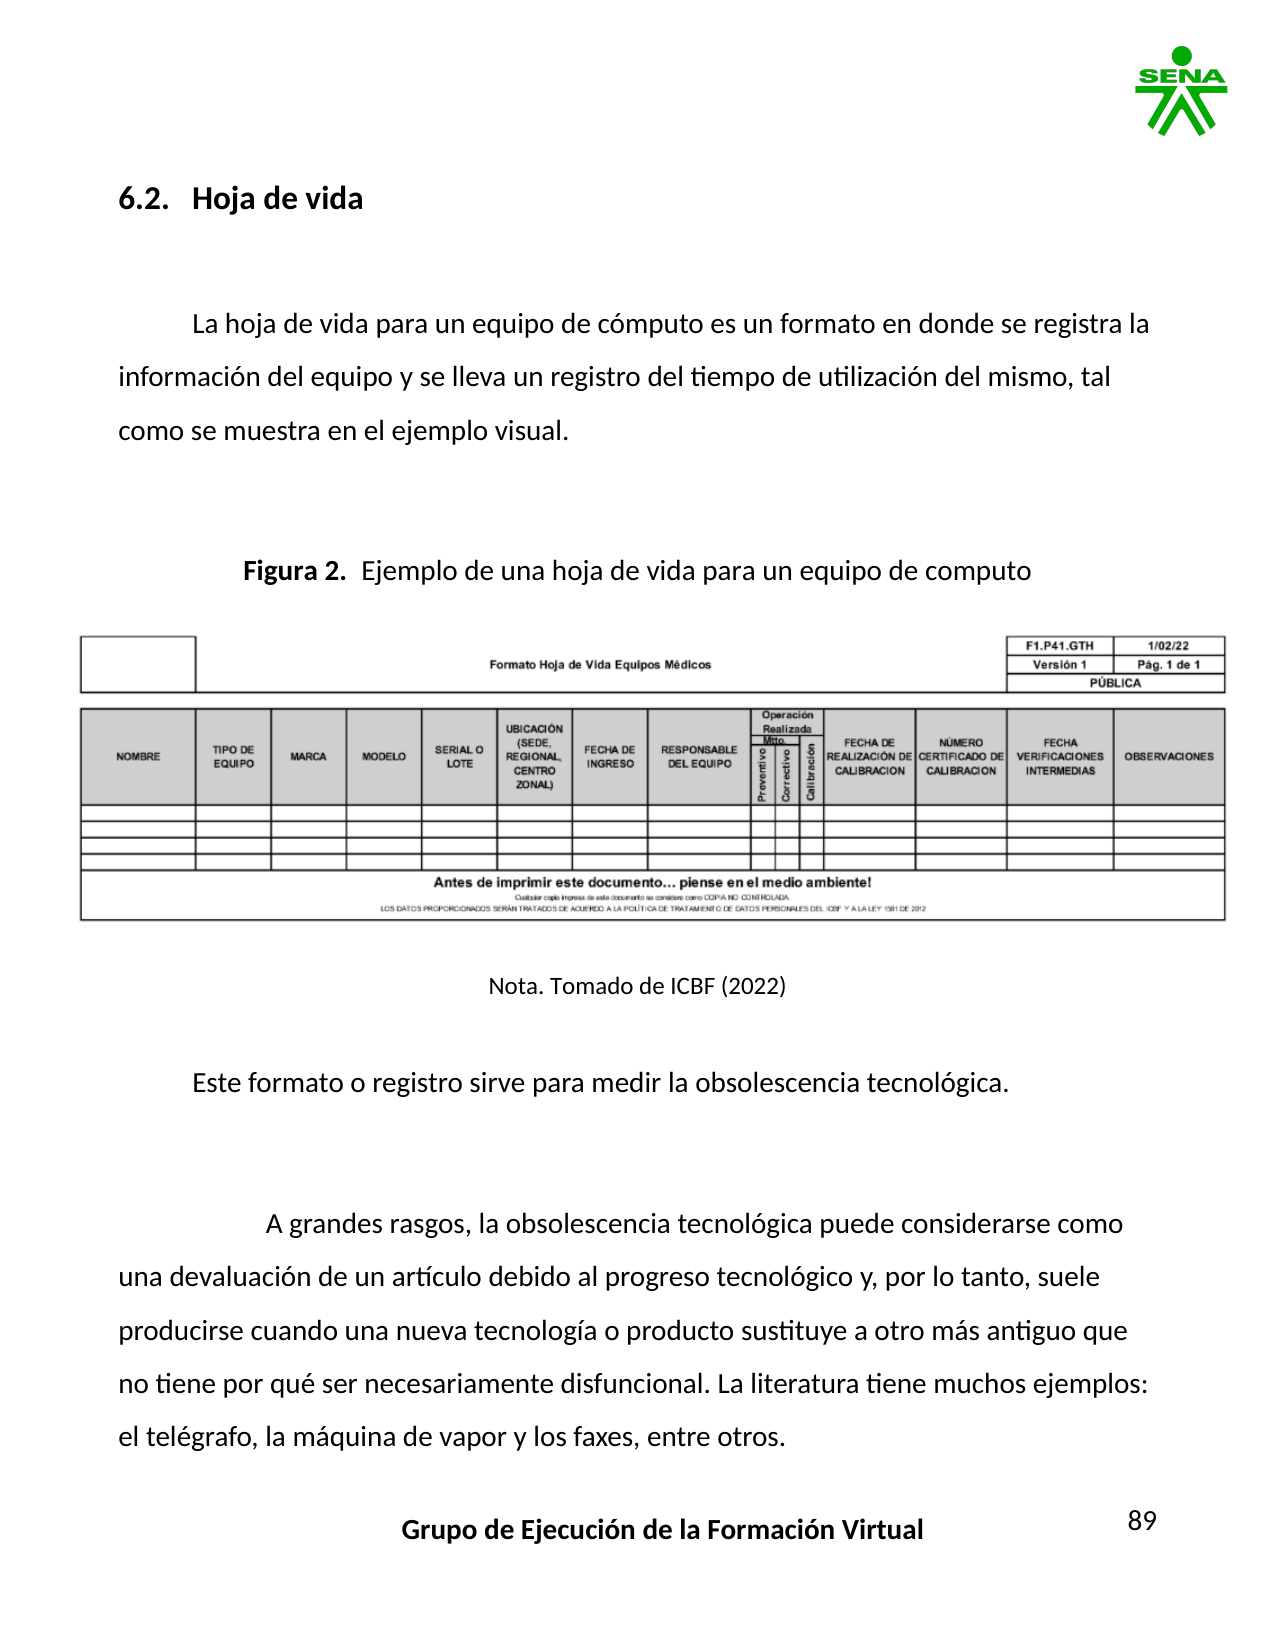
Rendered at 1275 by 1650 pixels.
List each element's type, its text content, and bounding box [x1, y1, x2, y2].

text A grandes rasgos, la obsolescencia tecnológica puede considerarse como una devaluación de un artículo debido al progreso tecnológico y, por lo tanto, suele producirse cuando una nueva tecnología o producto sustituye a otro más antiguo que no tiene por qué ser necesariamente disfuncional. La literatura tiene muchos ejemplos: el telégrafo, la máquina de vapor y los faxes, entre otros. [118, 1205, 1157, 1454]
picture [73, 621, 1233, 936]
text Nota. Tomado de ICBF (2022) [118, 970, 1157, 1001]
picture [1135, 46, 1228, 136]
text Ejemplo de una hoja de vida para un equipo de computo [118, 552, 1157, 587]
text La hoja de vida para un equipo de cómputo es un formato en donde se registra la información del equipo y se lleva un registro del tiempo de utilización del mismo, tal como se muestra en el ejemplo visual. [118, 305, 1157, 447]
subtitle Hoja de vida [118, 177, 1157, 218]
text Este formato o registro sirve para medir la obsolescencia tecnológica. [118, 1064, 1157, 1100]
